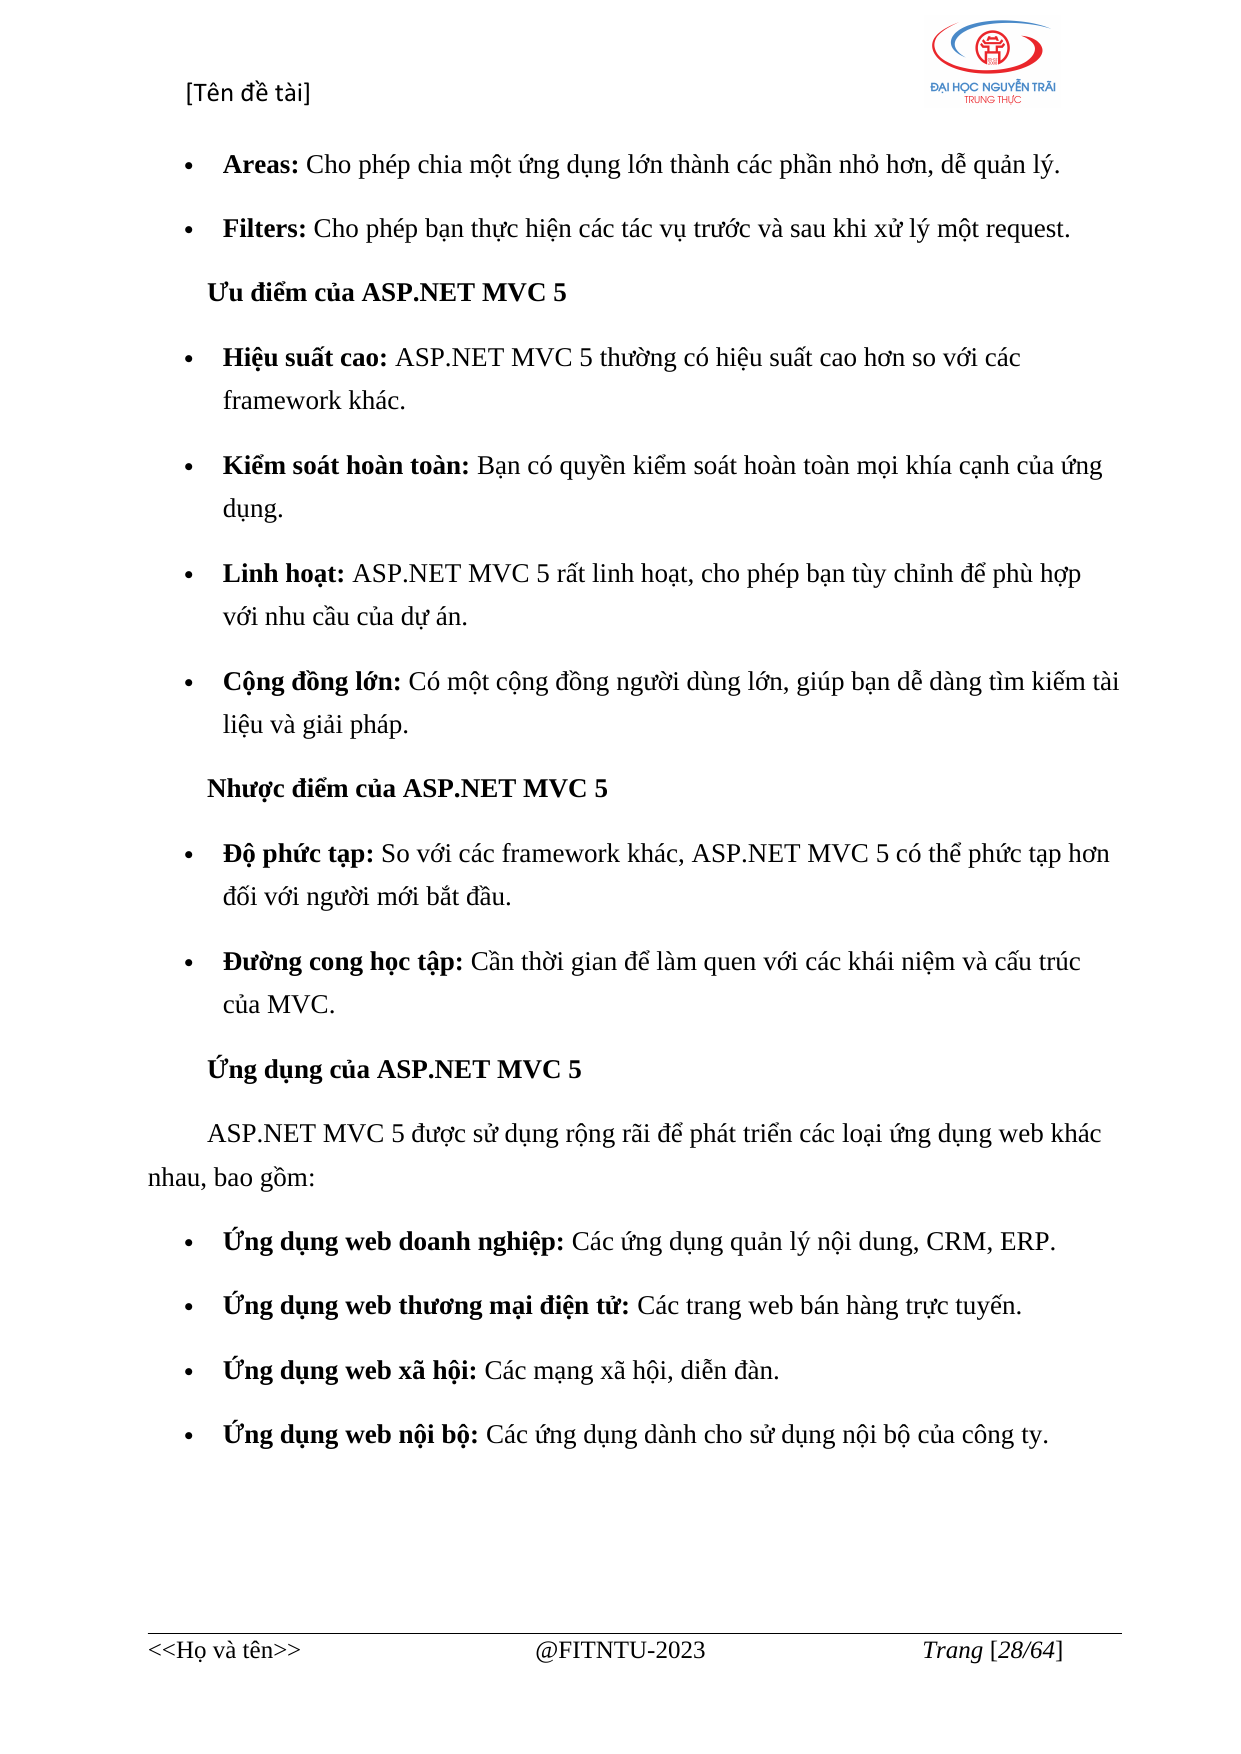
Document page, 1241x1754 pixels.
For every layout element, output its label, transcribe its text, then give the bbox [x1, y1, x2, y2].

list Cộng đồng lớn: Có một cộng đồng người dùng lớn, giúp bạn dễ dàng tìm kiếm tài liệu và giải pháp. [185, 664, 1122, 739]
text Ưu điểm của ASP.NET MVC 5 [148, 276, 1122, 308]
text Nhược điểm của ASP.NET MVC 5 [148, 772, 1122, 804]
text Ứng dụng của ASP.NET MVC 5 [148, 1053, 1122, 1084]
picture [923, 15, 1062, 108]
list Đường cong học tập: Cần thời gian để làm quen với các khái niệm và cấu trúc của MVC. [185, 945, 1122, 1019]
list Ứng dụng web nội bộ: Các ứng dụng dành cho sử dụng nội bộ của công ty. [185, 1418, 1122, 1449]
list Ứng dụng web thương mại điện tử: Các trang web bán hàng trực tuyến. [185, 1289, 1122, 1321]
list Ứng dụng web xã hội: Các mạng xã hội, diễn đàn. [185, 1354, 1122, 1385]
text ASP.NET MVC 5 được sử dụng rộng rãi để phát triển các loại ứng dụng web khác nhau, bao gồm: [148, 1117, 1122, 1192]
list Hiệu suất cao: ASP.NET MVC 5 thường có hiệu suất cao hơn so với các framework khác. [185, 341, 1122, 416]
list Ứng dụng web doanh nghiệp: Các ứng dụng quản lý nội dung, CRM, ERP. [185, 1225, 1122, 1256]
list Kiểm soát hoàn toàn: Bạn có quyền kiểm soát hoàn toàn mọi khía cạnh của ứng dụng. [185, 449, 1122, 523]
list Linh hoạt: ASP.NET MVC 5 rất linh hoạt, cho phép bạn tùy chỉnh để phù hợp với nhu cầu của dự án. [185, 557, 1122, 631]
list Areas: Cho phép chia một ứng dụng lớn thành các phần nhỏ hơn, dễ quản lý. [185, 148, 1122, 179]
list Độ phức tạp: So với các framework khác, ASP.NET MVC 5 có thể phức tạp hơn đối với người mới bắt đầu. [185, 837, 1122, 912]
list Filters: Cho phép bạn thực hiện các tác vụ trước và sau khi xử lý một request. [185, 212, 1122, 243]
